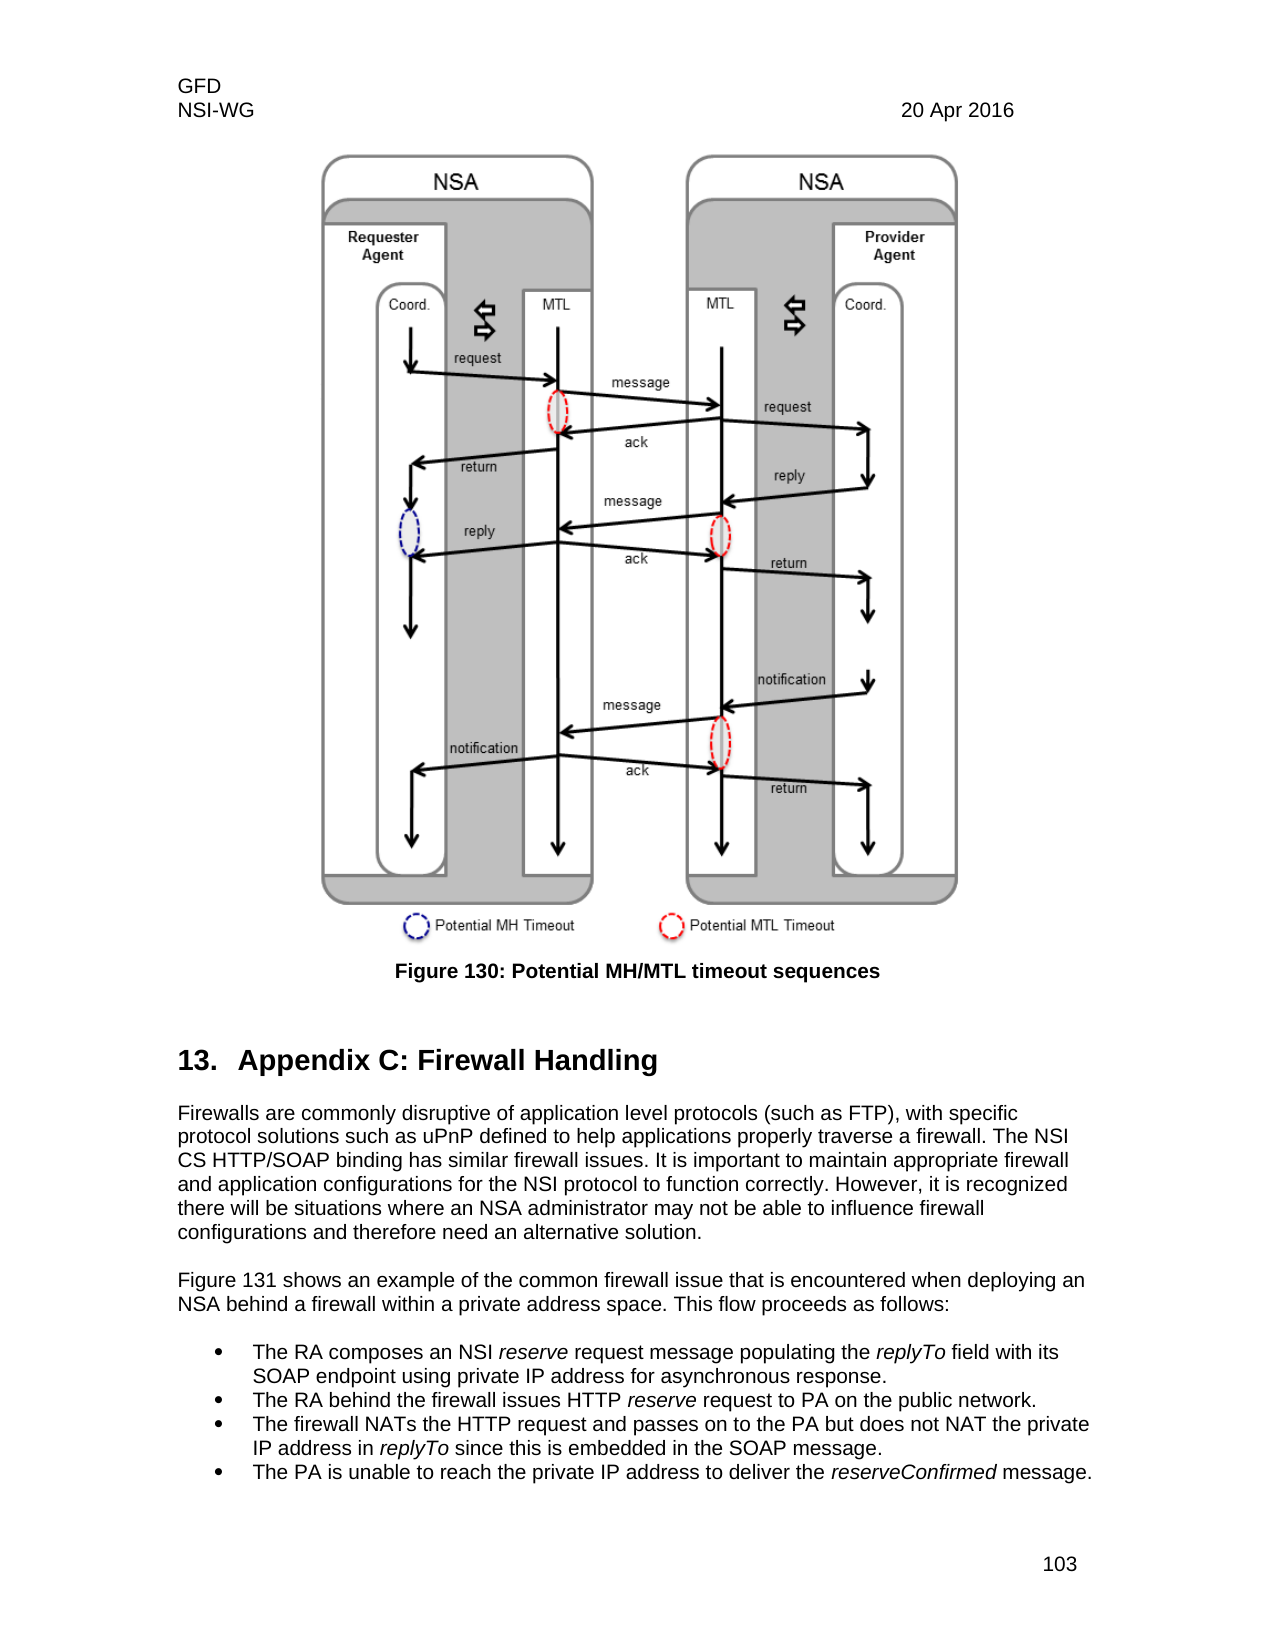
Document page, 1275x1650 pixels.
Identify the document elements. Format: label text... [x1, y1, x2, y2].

text Figure 131 shows an example of the common firewall issue that is encountered when deploying an NSA behind a firewall within a private address space. This flow proceeds as follows: [177, 1268, 1098, 1316]
list The firewall NATs the HTTP request and passes on to the PA but does not NAT the private IP address in replyTo since this is embedded in the SOAP message. [215, 1412, 1098, 1460]
list The RA behind the firewall issues HTTP reserve request to PA on the public network. [215, 1388, 1098, 1412]
picture [276, 150, 999, 946]
list The RA composes an NSI reserve request message populating the replyTo field with its SOAP endpoint using private IP address for asynchronous response. [215, 1340, 1098, 1388]
text Firewalls are commonly disruptive of application level protocols (such as FTP), with specific protocol solutions such as uPnP defined to help applications properly traverse a firewall. The NSI CS HTTP/SOAP binding has similar firewall issues. It is important to maintain appropriate firewall and application configurations for the NSI protocol to function correctly. However, it is recognized there will be situations where an NSA administrator may not be able to influence firewall configurations and therefore need an alternative solution. [177, 1100, 1098, 1244]
list The PA is unable to reach the private IP address to deliver the reserveConfirmed message. [215, 1460, 1098, 1484]
subtitle Appendix C: Firewall Handling [177, 1043, 1098, 1076]
